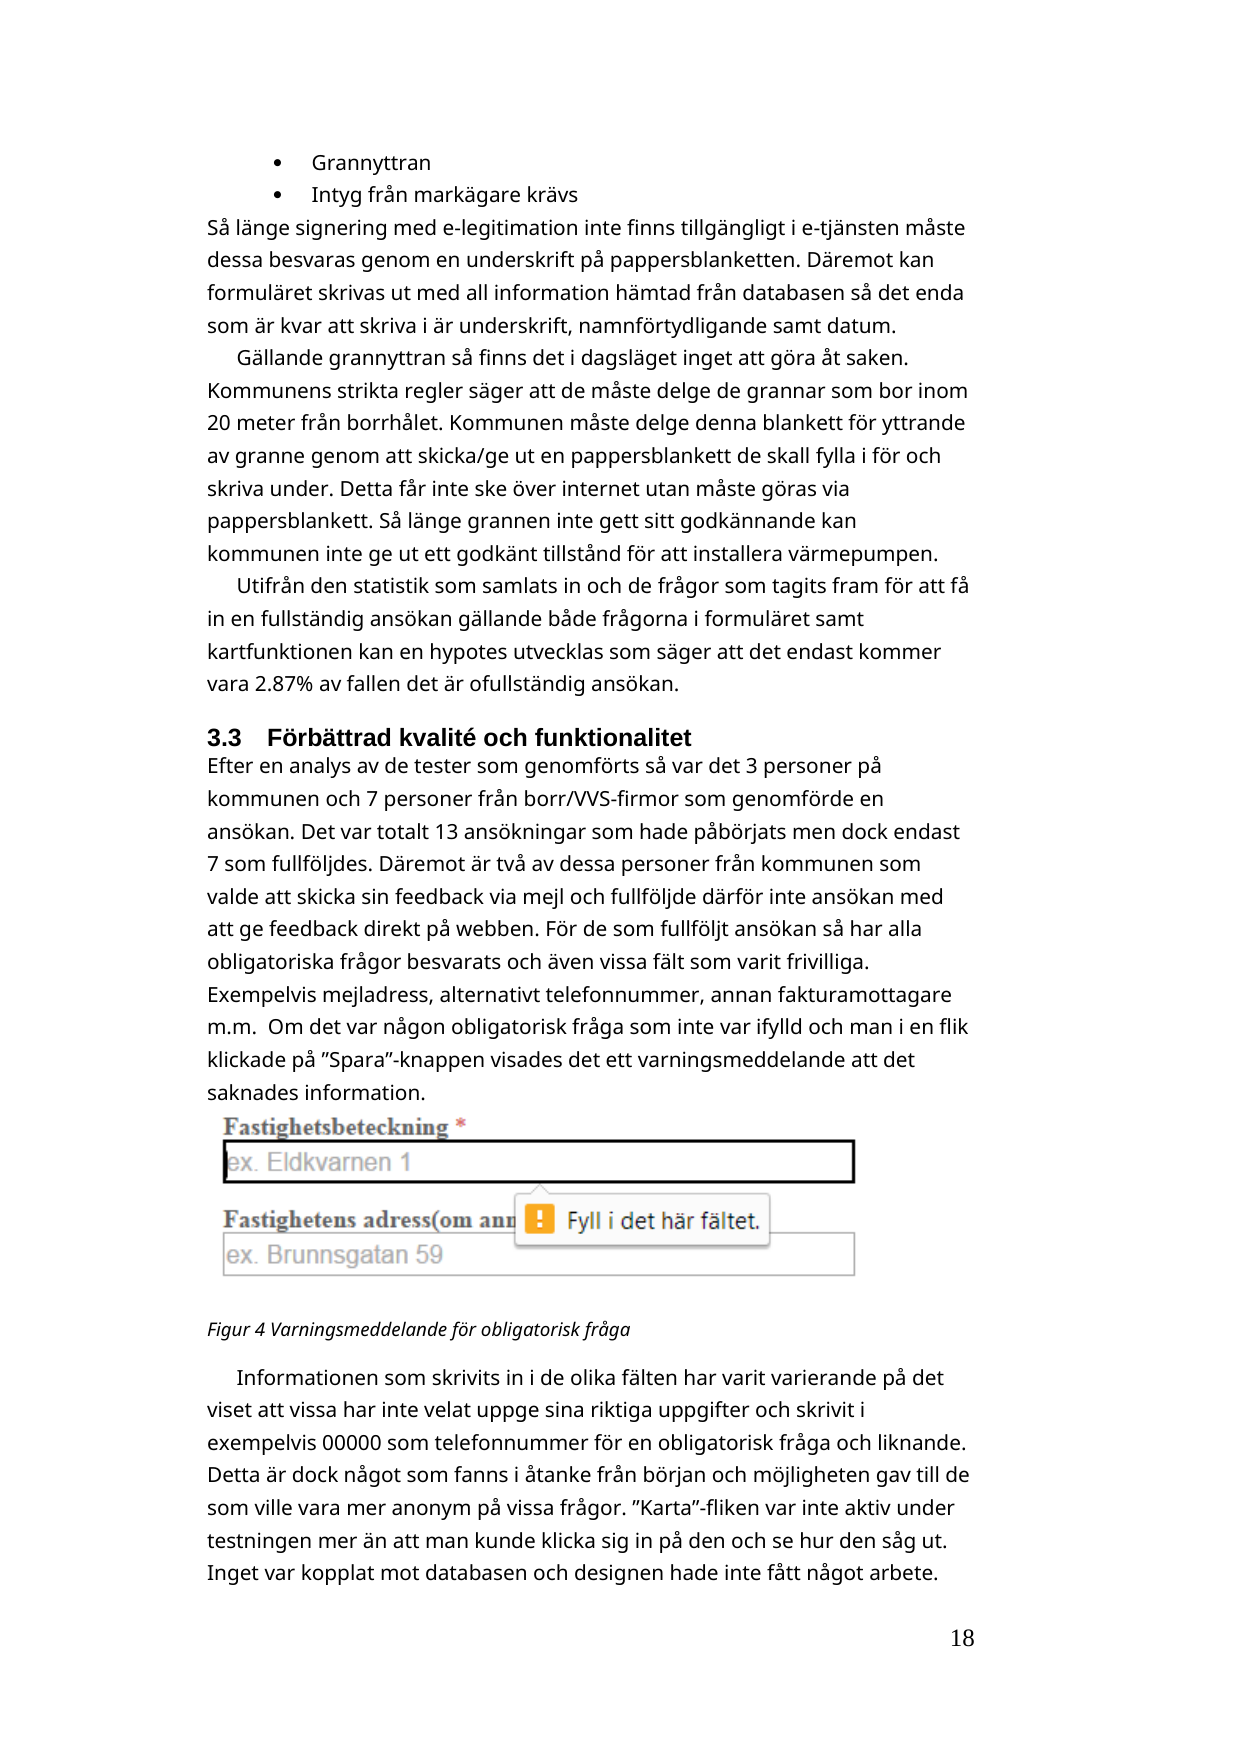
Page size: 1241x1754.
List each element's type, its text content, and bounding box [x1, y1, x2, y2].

text Efter en analys av de tester som genomförts så var det 3 personer på kommunen och 7 personer från borr/VVS-firmor som genomförde en ansökan. Det var totalt 13 ansökningar som hade påbörjats men dock endast 7 som fullföljdes. Däremot är två av dessa personer från kommunen som valde att skicka sin feedback via mejl och fullföljde därför inte ansökan med att ge feedback direkt på webben. För de som fullföljt ansökan så har alla obligatoriska frågor besvarats och även vissa fält som varit frivilliga. Exempelvis mejladress, alternativt telefonnummer, annan fakturamottagare m.m. Om det var någon obligatorisk fråga som inte var ifylld och man i en flik klickade på ”Spara”-knappen visades det ett varningsmeddelande att det saknades information. [207, 752, 974, 1106]
picture [206, 1110, 918, 1292]
subtitle Förbättrad kvalité och funktionalitet [207, 723, 974, 752]
list Intyg från markägare krävs [274, 180, 974, 209]
list Grannyttran [274, 148, 974, 176]
text Så länge signering med e-legitimation inte finns tillgängligt i e-tjänsten måste dessa besvaras genom en underskrift på pappersblanketten. Däremot kan formuläret skrivas ut med all information hämtad från databasen så det enda som är kvar att skriva i är underskrift, namnförtydligande samt datum. [207, 213, 974, 339]
text Utifrån den statistik som samlats in och de frågor som tagits fram för att få in en fullständig ansökan gällande både frågorna i formuläret samt kartfunktionen kan en hypotes utvecklas som säger att det endast kommer vara 2.87% av fallen det är ofullständig ansökan. [207, 572, 974, 698]
text Gällande grannyttran så finns det i dagsläget inget att göra åt saken. Kommunens strikta regler säger att de måste delge de grannar som bor inom 20 meter från borrhålet. Kommunen måste delge denna blankett för yttrande av granne genom att skicka/ge ut en pappersblankett de skall fylla i för och skriva under. Detta får inte ske över internet utan måste göras via pappersblankett. Så länge grannen inte gett sitt godkännande kan kommunen inte ge ut ett godkänt tillstånd för att installera värmepumpen. [207, 343, 974, 567]
